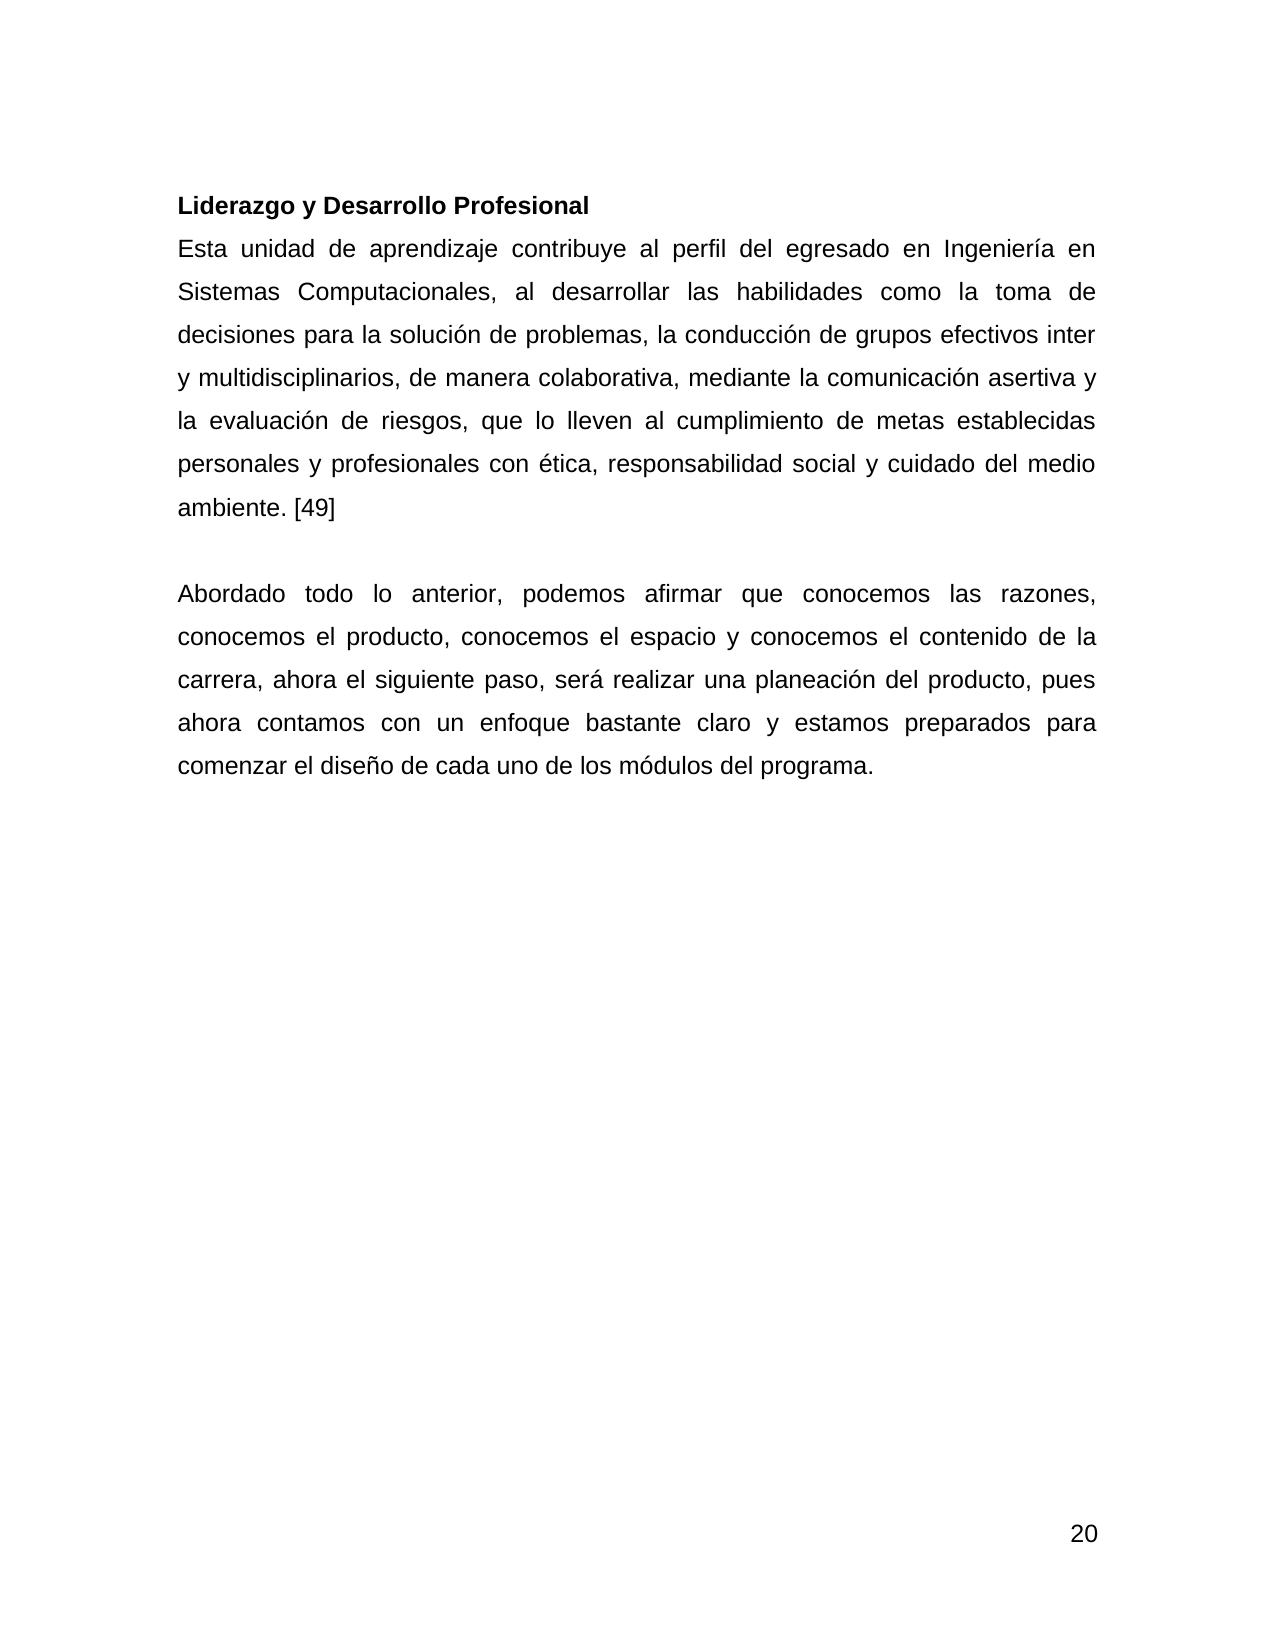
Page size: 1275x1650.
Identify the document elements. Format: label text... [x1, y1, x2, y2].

text Liderazgo y Desarrollo Profesional [177, 191, 1098, 219]
text Abordado todo lo anterior, podemos afirmar que conocemos las razones, conocemos el producto, conocemos el espacio y conocemos el contenido de la carrera, ahora el siguiente paso, será realizar una planeación del producto, pues ahora contamos con un enfoque bastante claro y estamos preparados para comenzar el diseño de cada uno de los módulos del programa. [177, 579, 1098, 780]
text Esta unidad de aprendizaje contribuye al perfil del egresado en Ingeniería en Sistemas Computacionales, al desarrollar las habilidades como la toma de decisiones para la solución de problemas, la conducción de grupos efectivos inter y multidisciplinarios, de manera colaborativa, mediante la comunicación asertiva y la evaluación de riesgos, que lo lleven al cumplimiento de metas establecidas personales y profesionales con ética, responsabilidad social y cuidado del medio ambiente. [49] [177, 234, 1098, 521]
